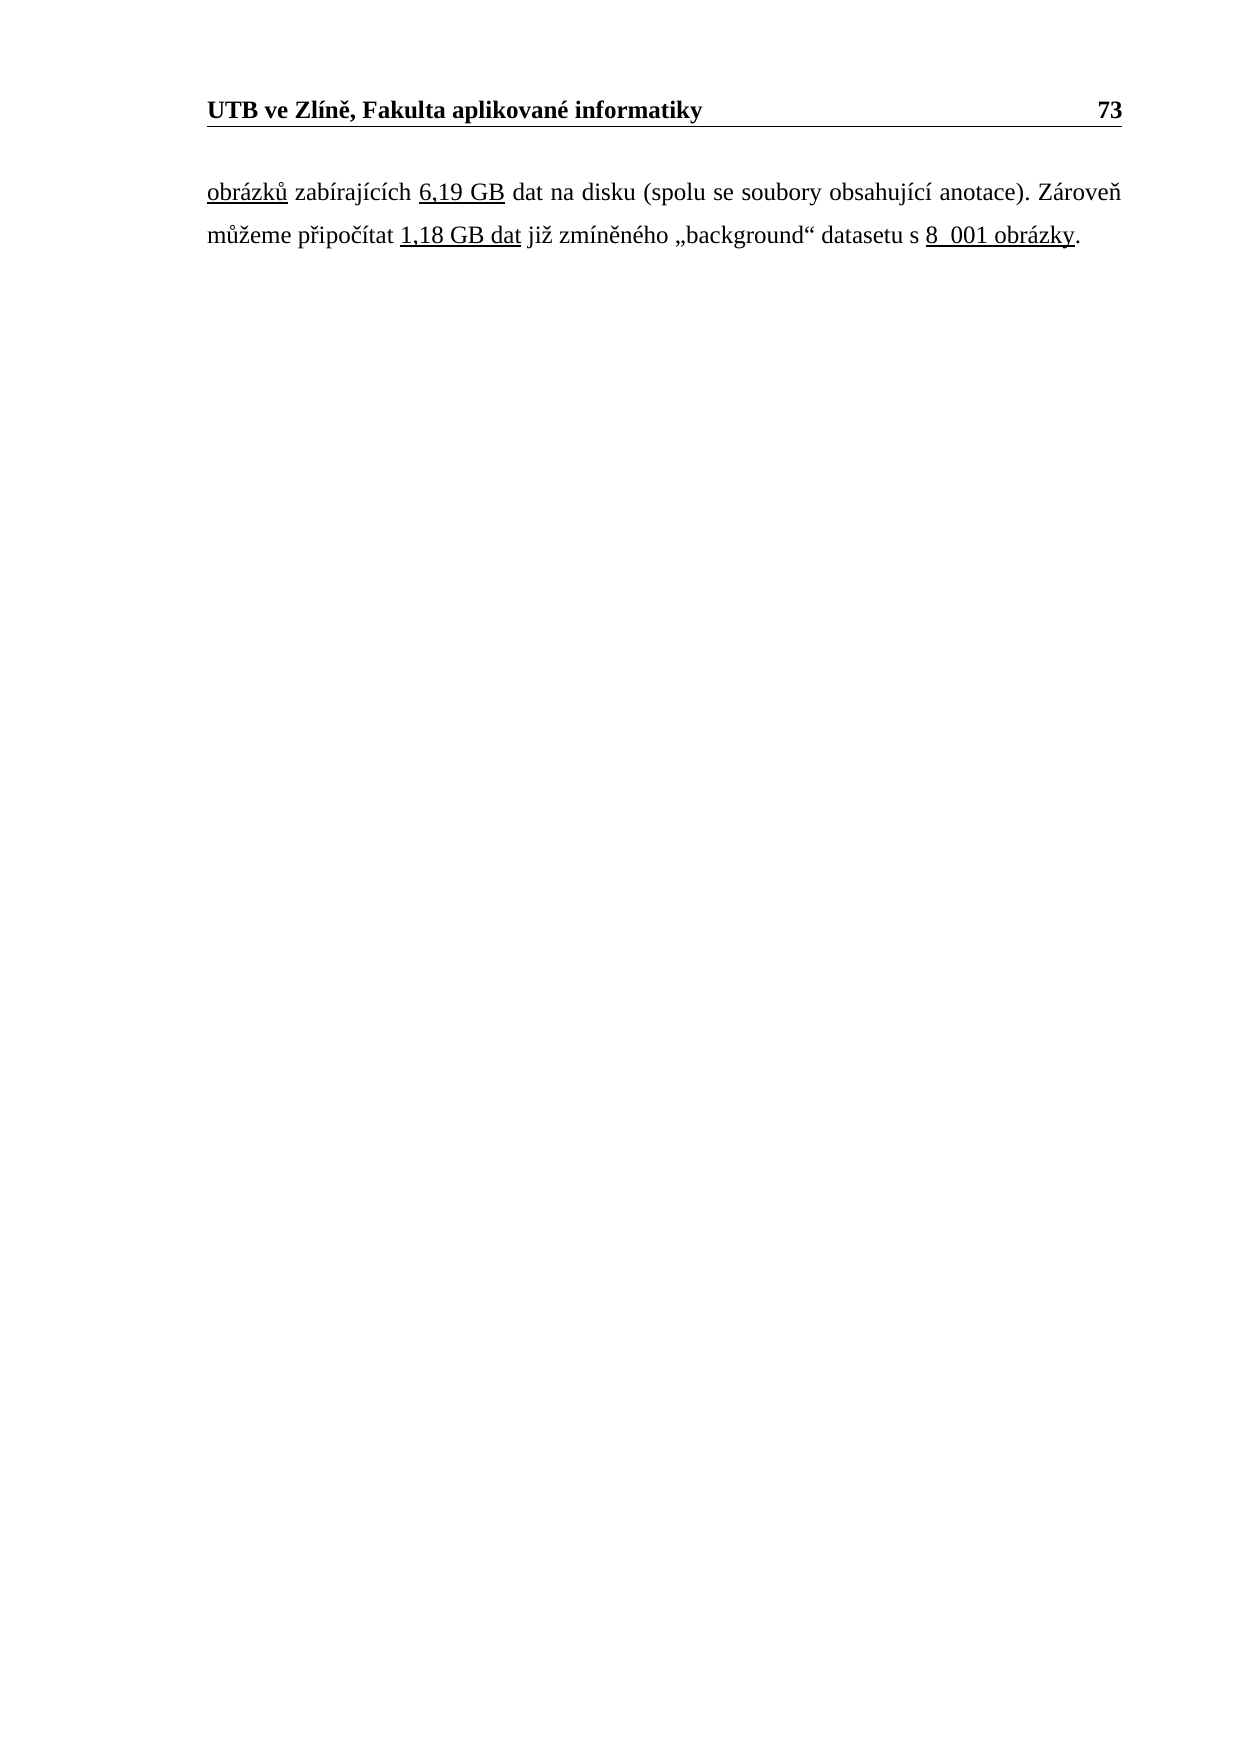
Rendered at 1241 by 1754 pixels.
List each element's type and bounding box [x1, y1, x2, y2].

text [207, 177, 1122, 249]
